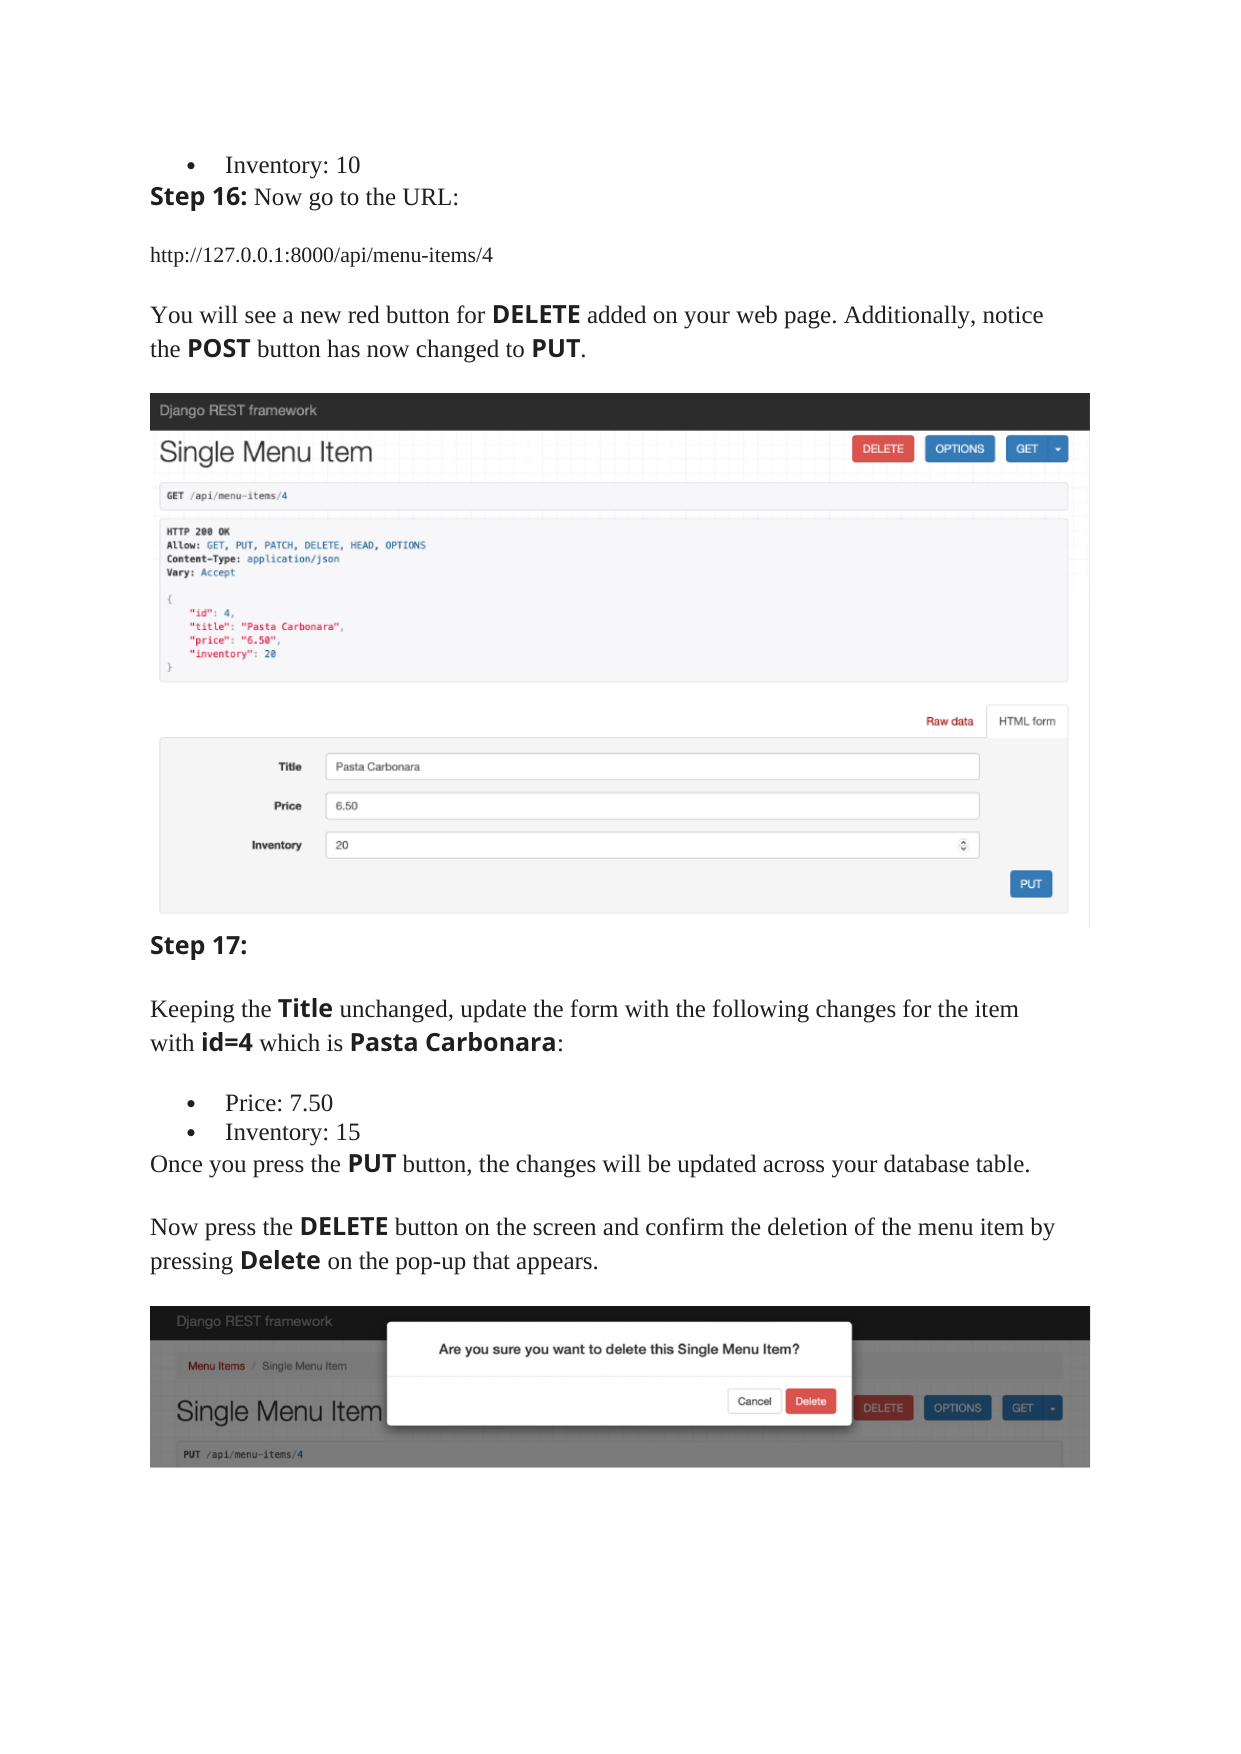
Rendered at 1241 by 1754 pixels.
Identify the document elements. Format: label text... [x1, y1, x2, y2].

text Now press the DELETE button on the screen and confirm the deletion of the menu item by pressing Delete on the pop-up that appears. [150, 1209, 1090, 1277]
text Once you press the PUT button, the changes will be updated across your database table. [150, 1146, 1090, 1180]
list Price: 7.50 [187, 1088, 1090, 1117]
text You will see a new red button for DELETE added on your web page. Additionally, notice the POST button has now changed to PUT. [150, 296, 1090, 364]
picture [150, 1306, 1091, 1469]
text Step 17: [150, 928, 1090, 962]
text Keeping the Title unchanged, update the form with the following changes for the item with id=4 which is Pasta Carbonara: [150, 991, 1090, 1059]
text http://127.0.0.1:8000/api/menu-items/4 [150, 242, 1090, 267]
list Inventory: 10 [187, 150, 1090, 179]
list Inventory: 15 [187, 1117, 1090, 1146]
picture [150, 393, 1091, 928]
text Step 16: Now go to the URL: [150, 179, 1090, 213]
